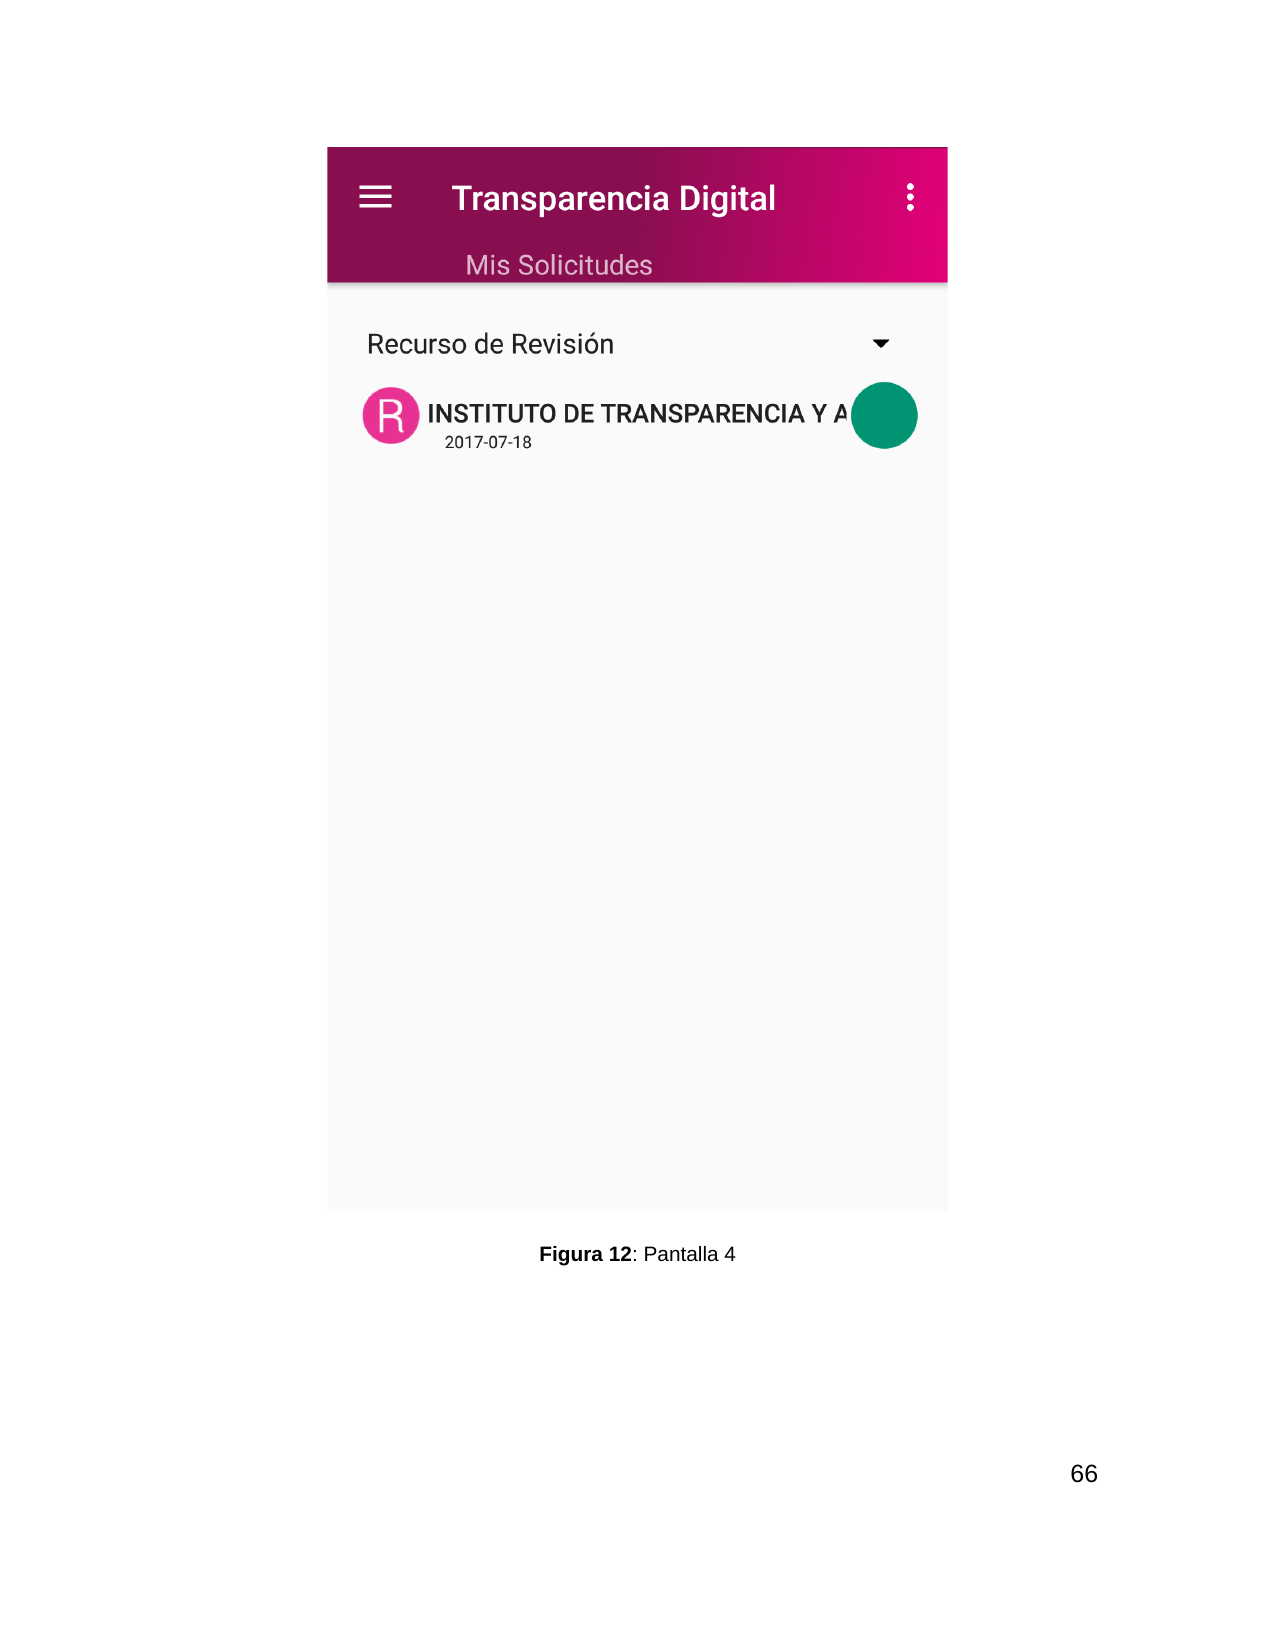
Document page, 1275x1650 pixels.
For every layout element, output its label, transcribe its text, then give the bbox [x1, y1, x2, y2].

picture [327, 147, 948, 1211]
text Figura 12: Pantalla 4 [177, 1242, 1098, 1266]
